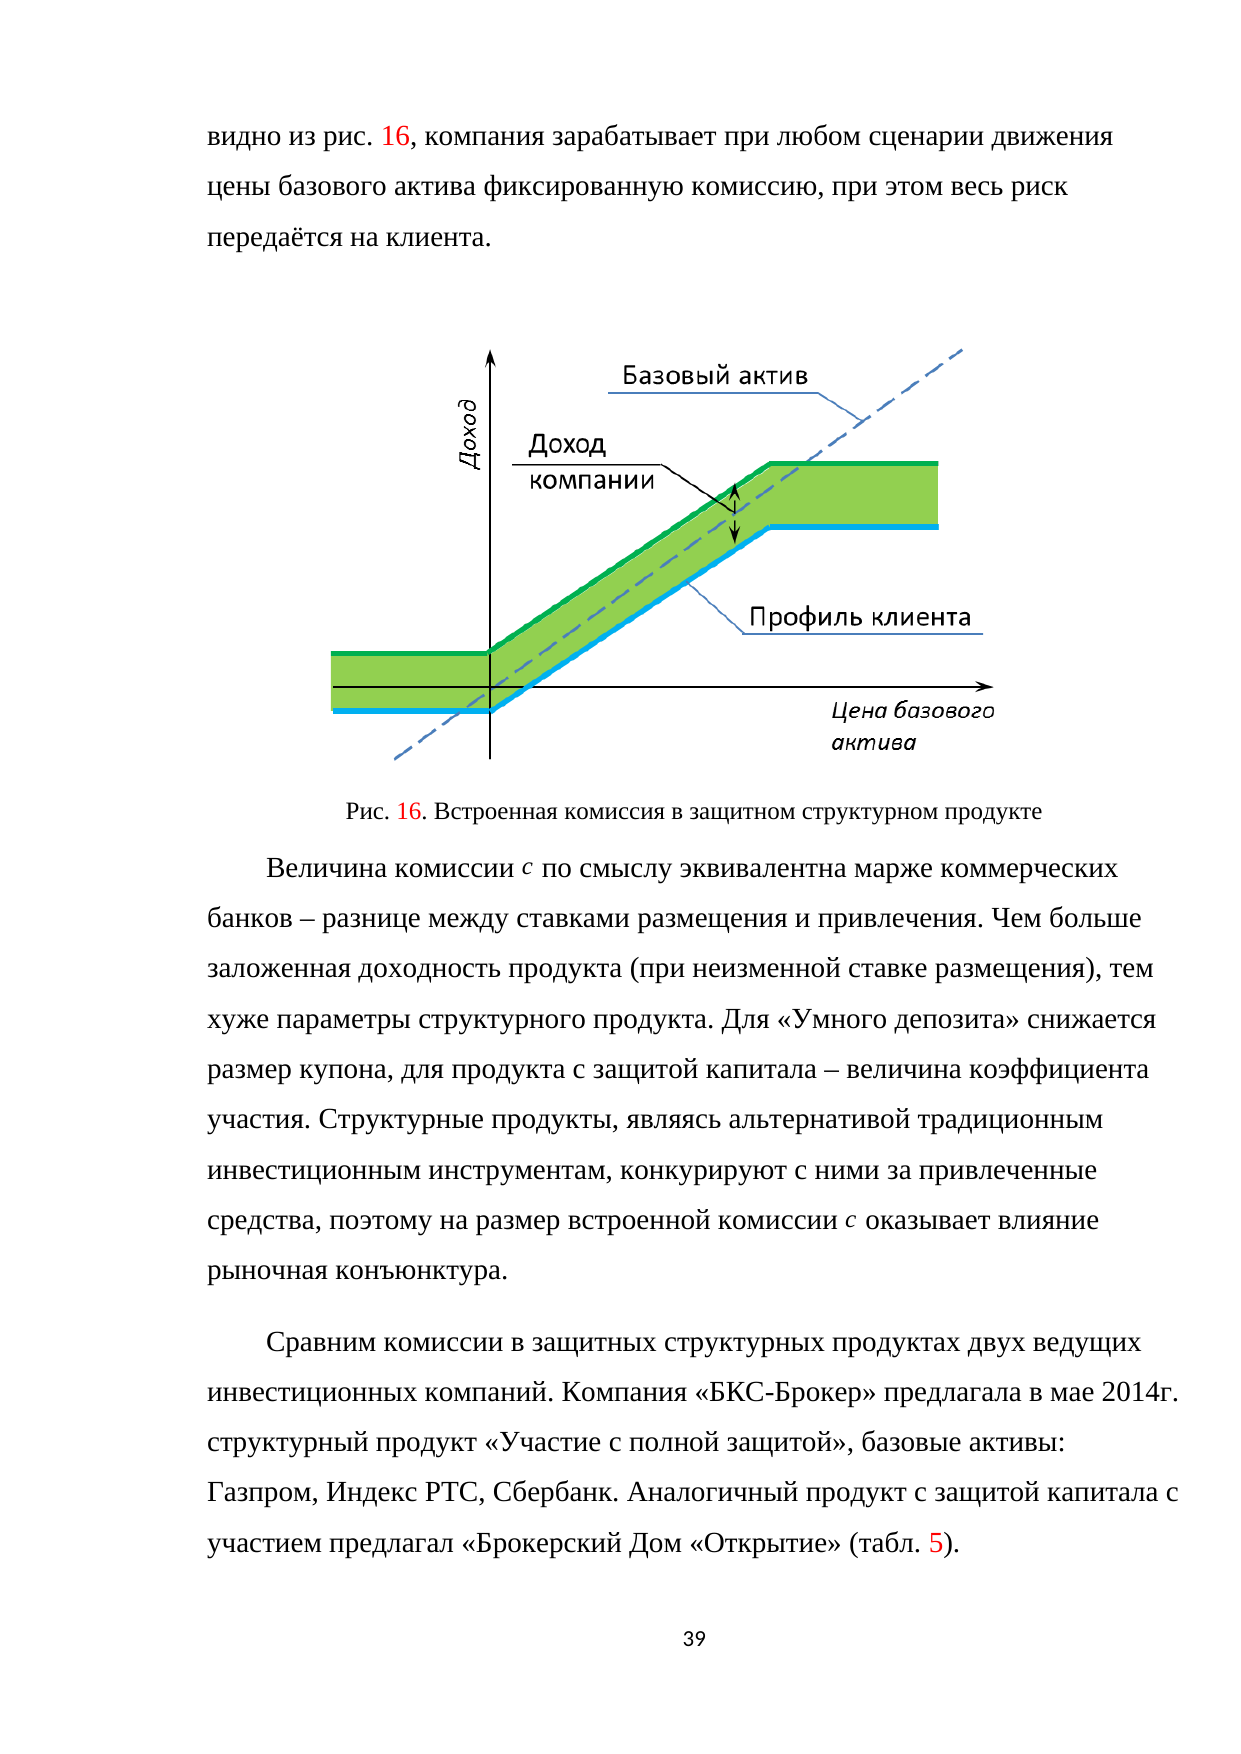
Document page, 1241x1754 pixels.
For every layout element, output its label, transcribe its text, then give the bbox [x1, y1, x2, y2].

text Рис. 16. Встроенная комиссия в защитном структурном продукте [207, 796, 1181, 825]
picture [330, 290, 1058, 772]
text Сравним комиссии в защитных структурных продуктах двух ведущих инвестиционных компаний. Компания «БКС-Брокер» предлагала в мае 2014г. структурный продукт «Участие с полной защитой», базовые активы: Газпром, Индекс РТС, Сбербанк. Аналогичный продукт с защитой капитала с участием предлагал «Брокерский Дом «Открытие» (табл. 5). [207, 1324, 1181, 1558]
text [207, 118, 1181, 252]
text Величина комиссии по смыслу эквивалентна марже коммерческих банков – разнице между ставками размещения и привлечения. Чем больше заложенная доходность продукта (при неизменной ставке размещения), тем хуже параметры структурного продукта. Для «Умного депозита» снижается размер купона, для продукта с защитой капитала – величина коэффициента участия. Структурные продукты, являясь альтернативой традиционным инвестиционным инструментам, конкурируют с ними за привлеченные средства, поэтому на размер встроенной комиссии оказывает влияние рыночная конъюнктура. [207, 850, 1181, 1286]
